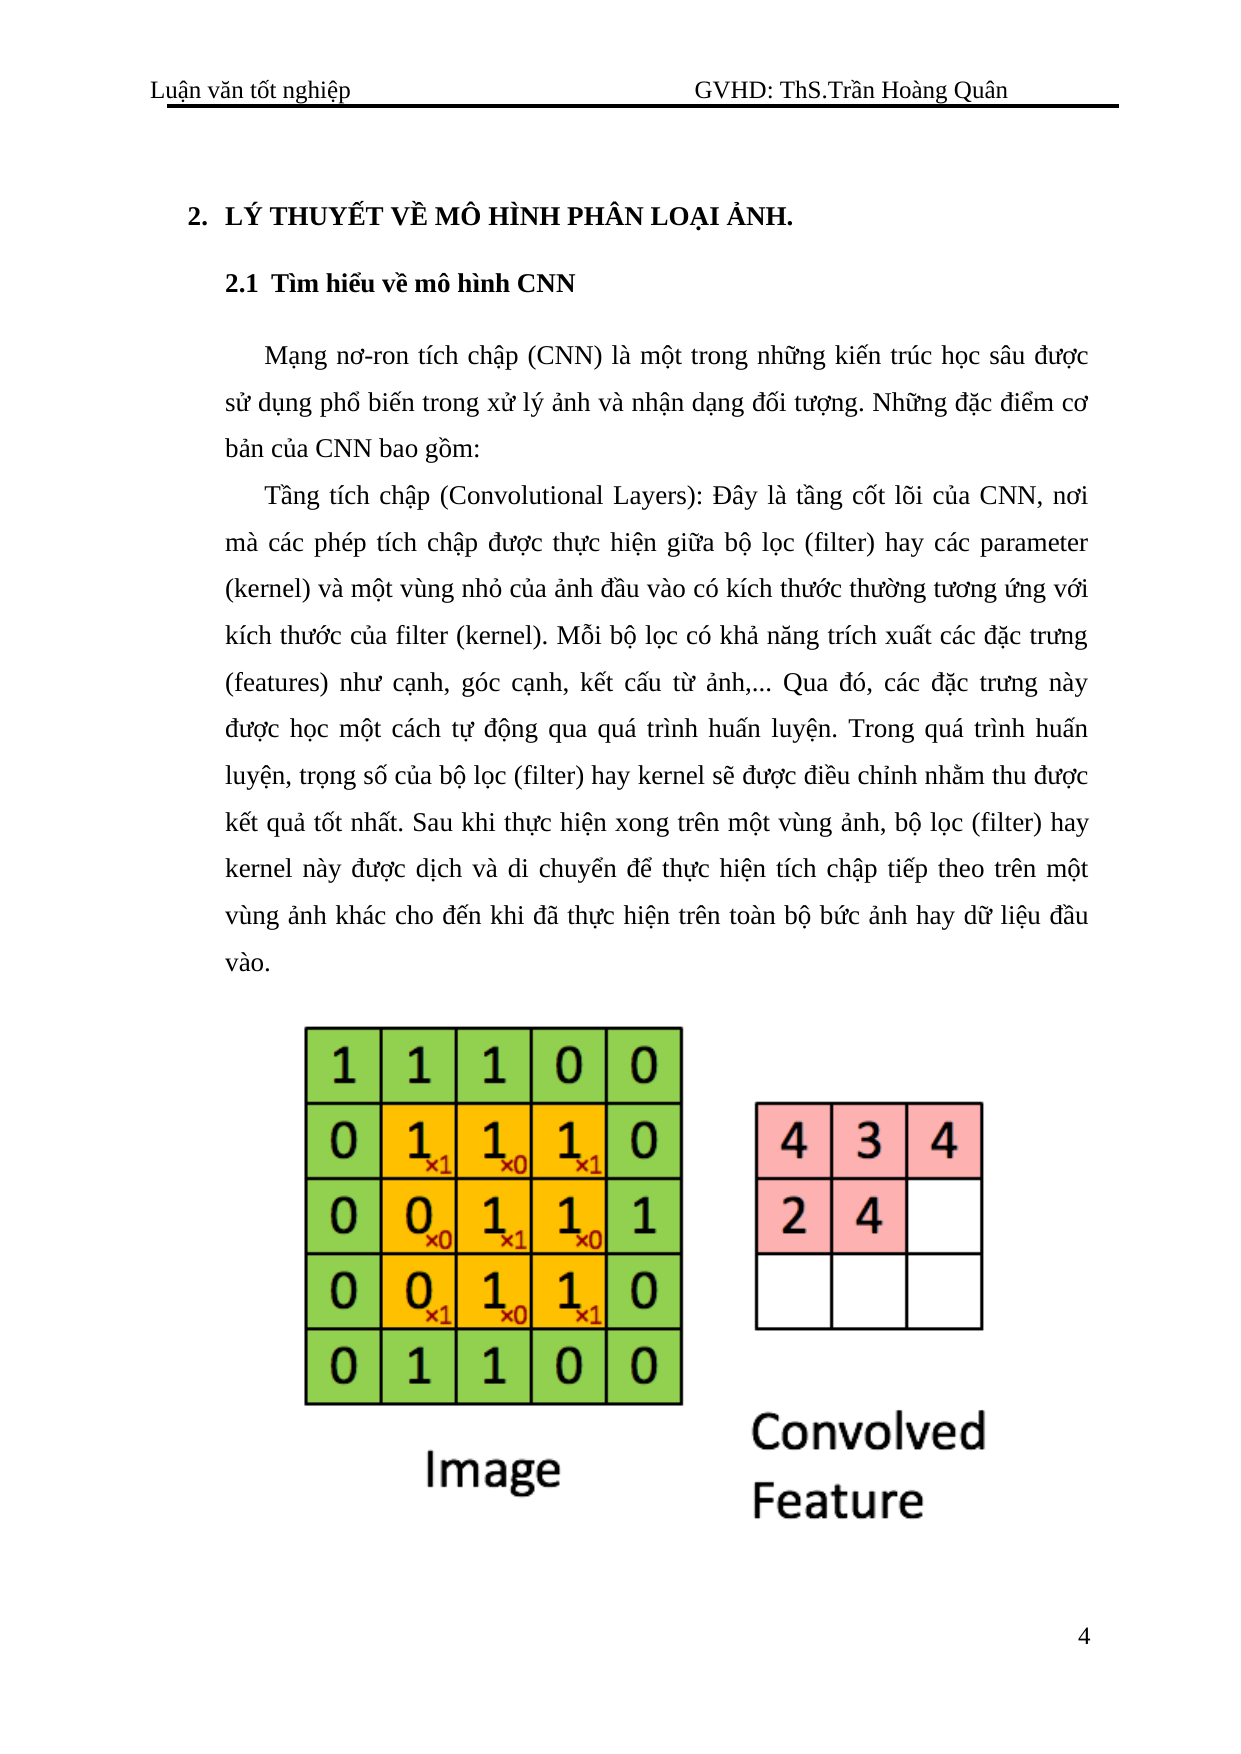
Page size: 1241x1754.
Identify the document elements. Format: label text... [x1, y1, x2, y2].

text Mạng nơ-ron tích chập (CNN) là một trong những kiến trúc học sâu được sử dụng phổ biến trong xử lý ảnh và nhận dạng đối tượng. Những đặc điểm cơ bản của CNN bao gồm: [225, 339, 1090, 464]
text Tầng tích chập (Convolutional Layers): Đây là tầng cốt lõi của CNN, nơi mà các phép tích chập được thực hiện giữa bộ lọc (filter) hay các parameter (kernel) và một vùng nhỏ của ảnh đầu vào có kích thước thường tương ứng với kích thước của filter (kernel). Mỗi bộ lọc có khả năng trích xuất các đặc trưng (features) như cạnh, góc cạnh, kết cấu từ ảnh,... Qua đó, các đặc trưng này được học một cách tự động qua quá trình huấn luyện. Trong quá trình huấn luyện, trọng số của bộ lọc (filter) hay kernel sẽ được điều chỉnh nhằm thu được kết quả tốt nhất. Sau khi thực hiện xong trên một vùng ảnh, bộ lọc (filter) hay kernel này được dịch và di chuyển để thực hiện tích chập tiếp theo trên một vùng ảnh khác cho đến khi đã thực hiện trên toàn bộ bức ảnh hay dữ liệu đầu vào. [225, 479, 1090, 991]
subtitle LÝ THUYẾT VỀ MÔ HÌNH PHÂN LOẠI ẢNH. [187, 200, 1090, 231]
picture [225, 991, 1115, 1578]
subtitle Tìm hiểu về mô hình CNN [225, 267, 1090, 299]
